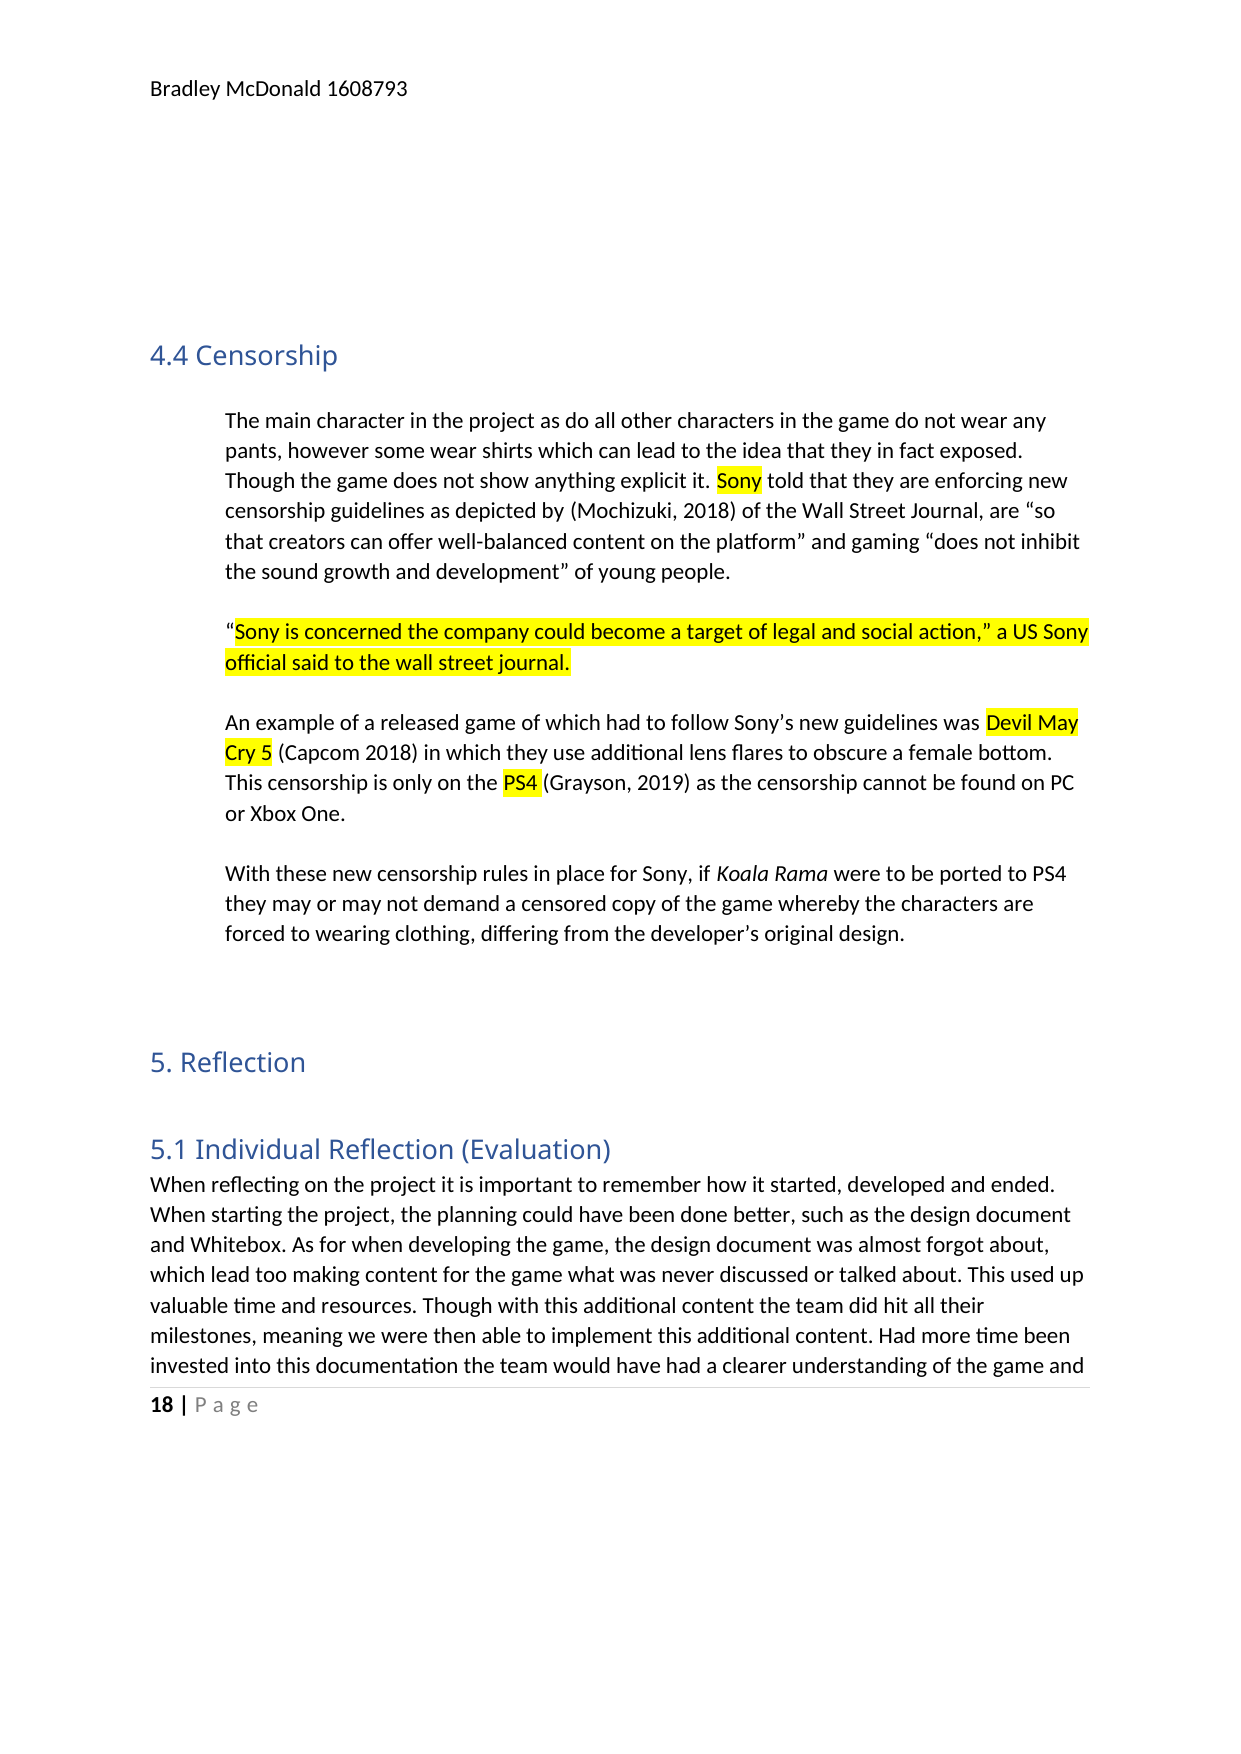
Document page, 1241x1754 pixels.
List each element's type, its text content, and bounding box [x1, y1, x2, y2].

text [150, 1170, 1090, 1379]
list An example of a released game of which had to follow Sony’s new guidelines was Devil May Cry 5 (Capcom 2018) in which they use additional lens flares to obscure a female bottom. This censorship is only on the PS4 as the censorship cannot be found on PC or Xbox One. [225, 708, 1090, 827]
list “Sony is concerned the company could become a target of legal and social action,” a US Sony official said to the wall street journal. [225, 617, 1090, 676]
list The main character in the project as do all other characters in the game do not wear any pants, however some wear shirts which can lead to the idea that they in fact exposed. Though the game does not show anything explicit it. Sony told that they are enforcing new censorship guidelines as depicted by of the Wall Street Journal, are “so that creators can offer well-balanced content on the platform” and gaming “does not inhibit the sound growth and development” of young people. [225, 406, 1090, 585]
subtitle 5.1 Individual Reflection (Evaluation) [150, 1130, 1090, 1167]
subtitle 5. Reflection [150, 1043, 1090, 1080]
list With these new censorship rules in place for Sony, if Koala Rama were to be ported to PS4 they may or may not demand a censored copy of the game whereby the characters are forced to wearing clothing, differing from the developer’s original design. [225, 859, 1090, 948]
subtitle 4.4 Censorship [150, 336, 1090, 373]
